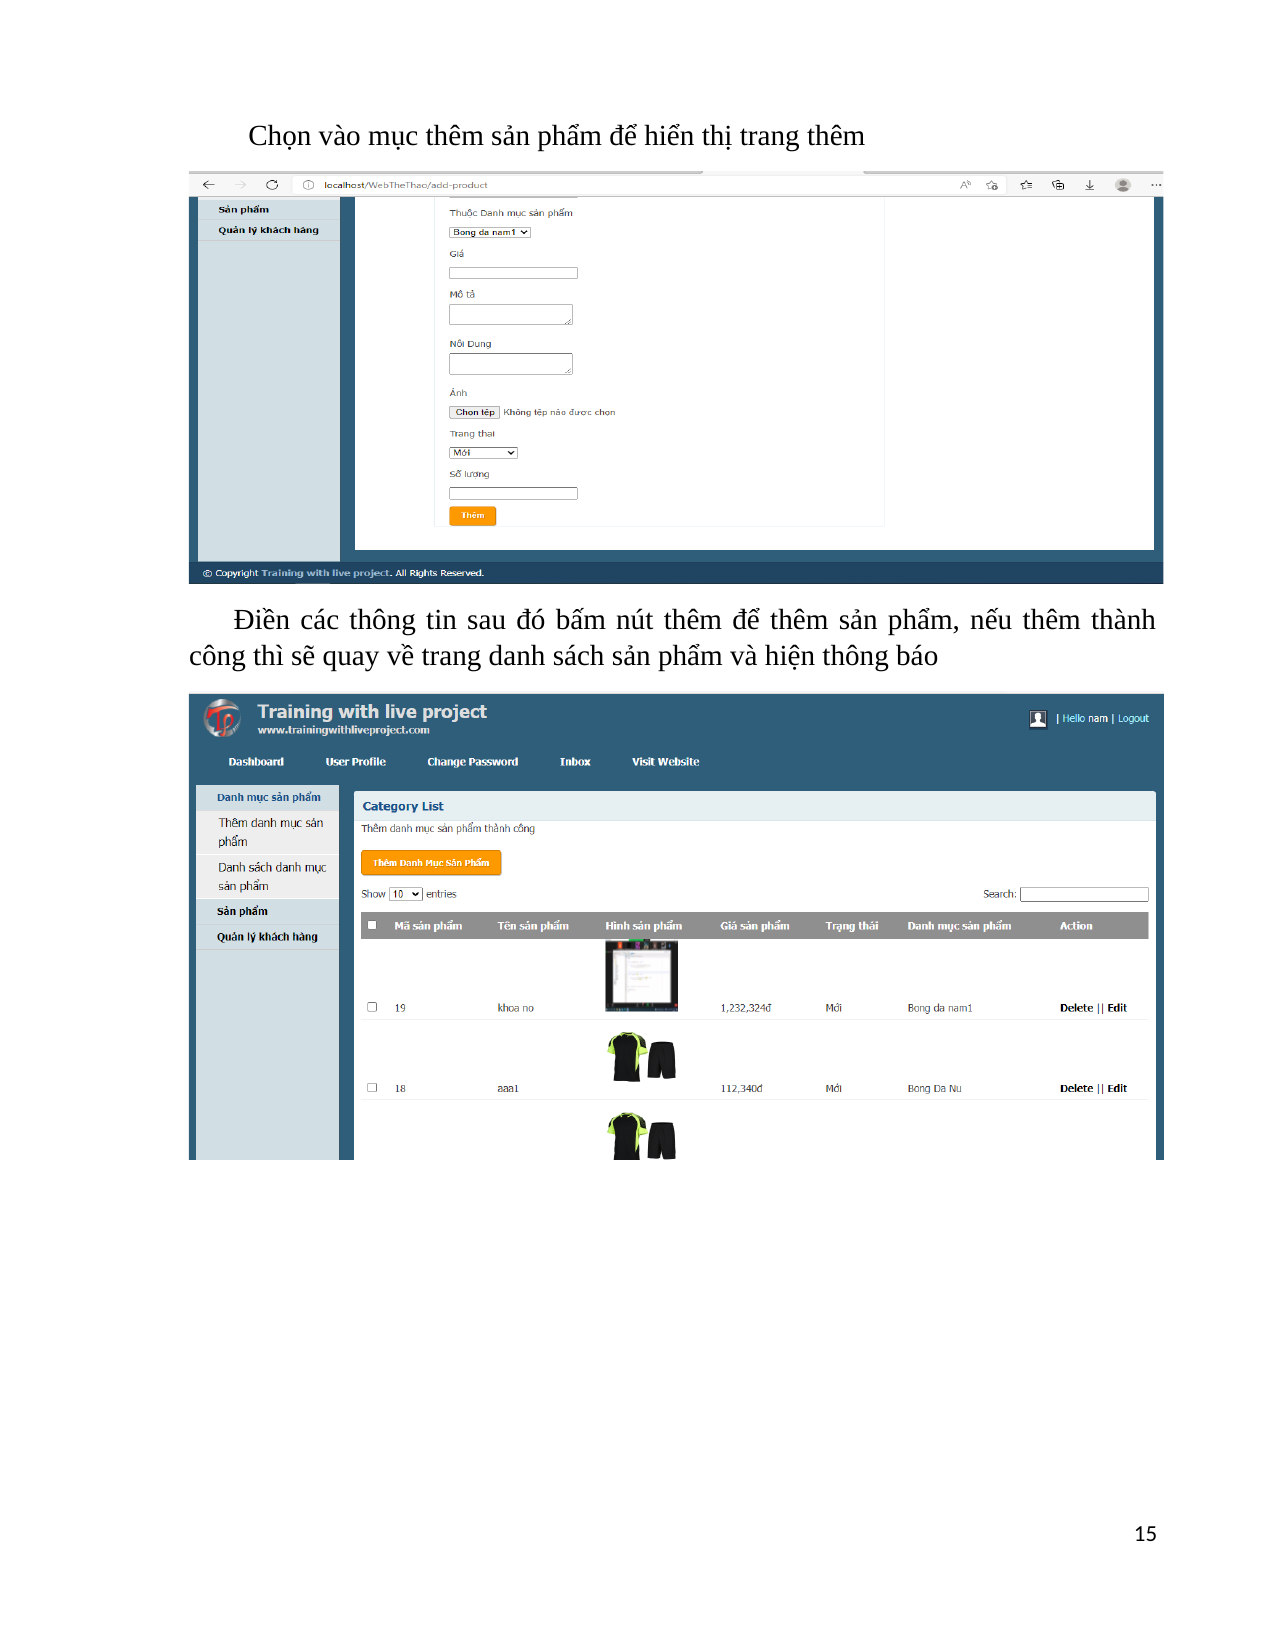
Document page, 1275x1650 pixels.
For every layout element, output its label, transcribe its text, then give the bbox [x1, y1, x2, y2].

picture [188, 171, 1164, 584]
text Chọn vào mục thêm sản phẩm để hiển thị trang thêm [189, 118, 1157, 152]
text Điền các thông tin sau đó bấm nút thêm để thêm sản phẩm, nếu thêm thành công thì sẽ quay về trang danh sách sản phẩm và hiện thông báo [189, 602, 1157, 672]
picture [188, 691, 1164, 1160]
